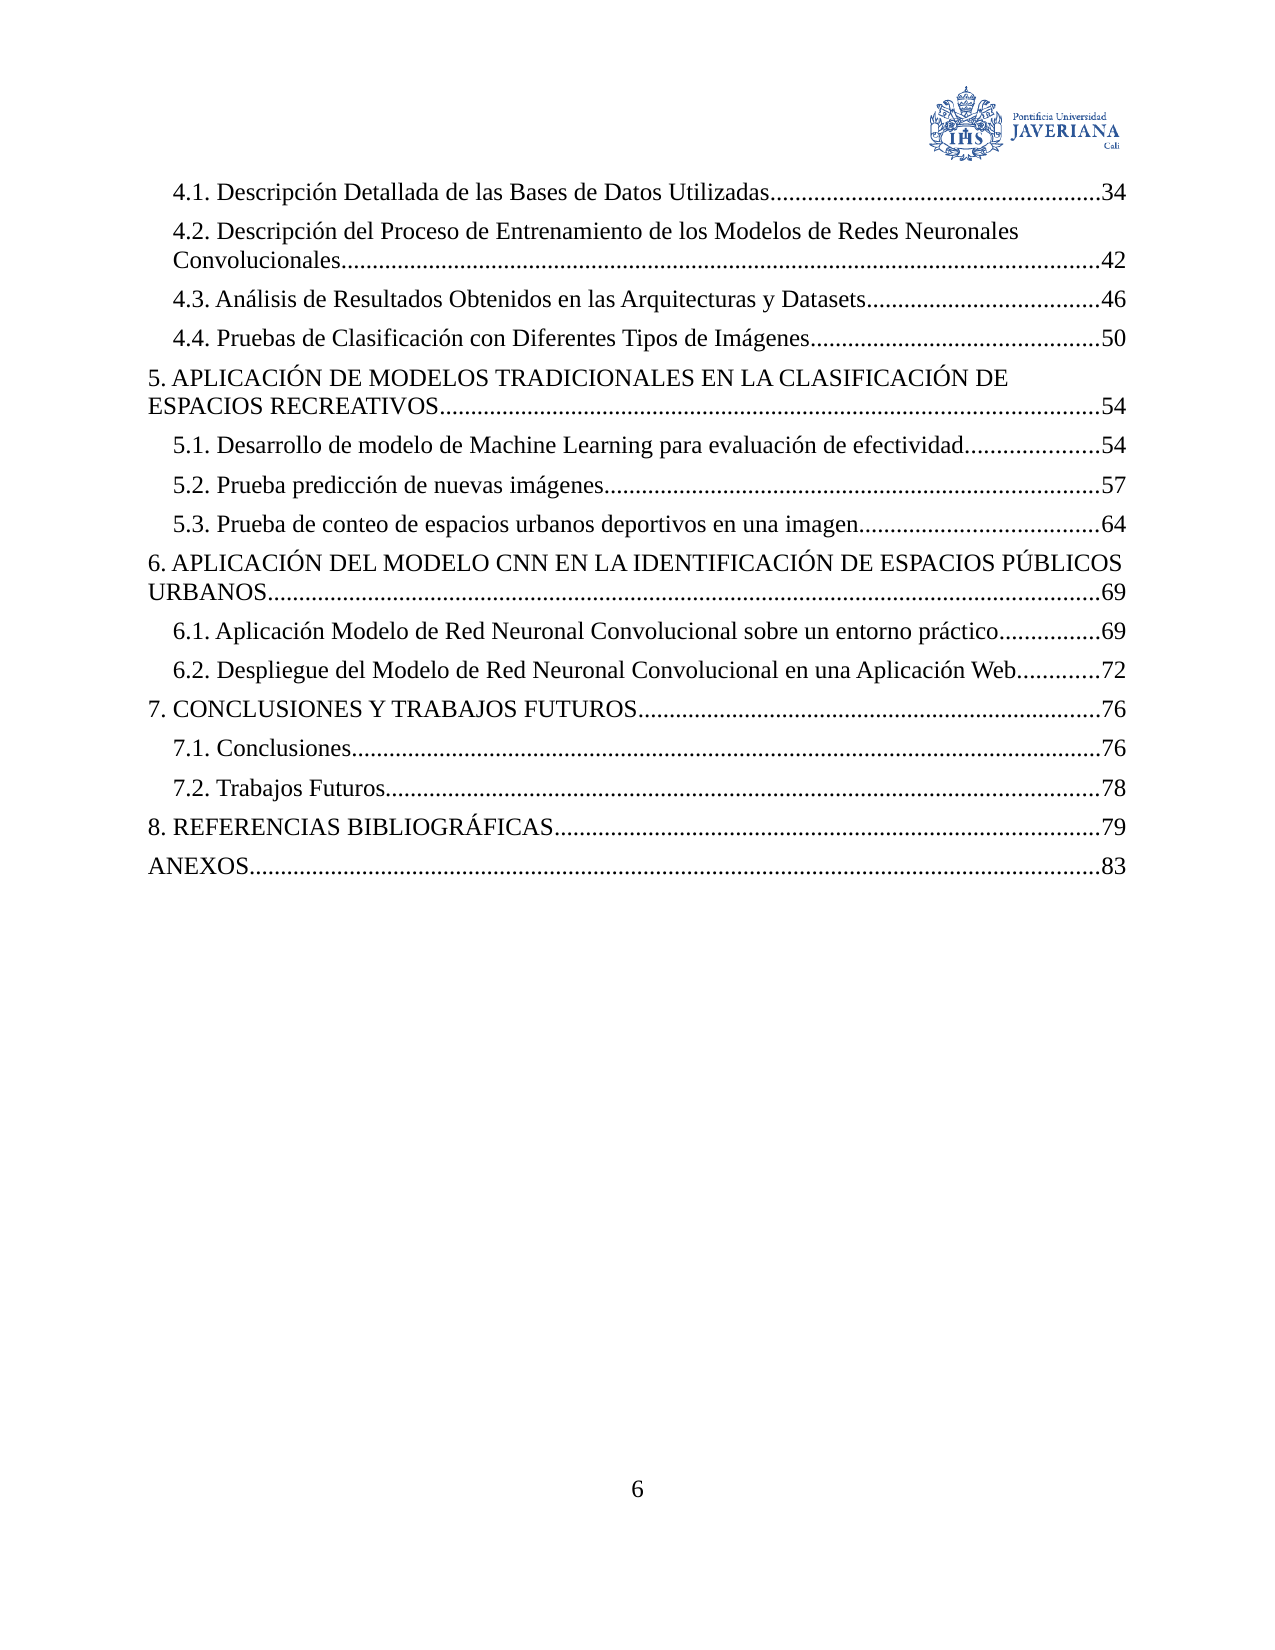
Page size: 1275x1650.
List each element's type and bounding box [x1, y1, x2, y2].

picture [920, 75, 1128, 172]
